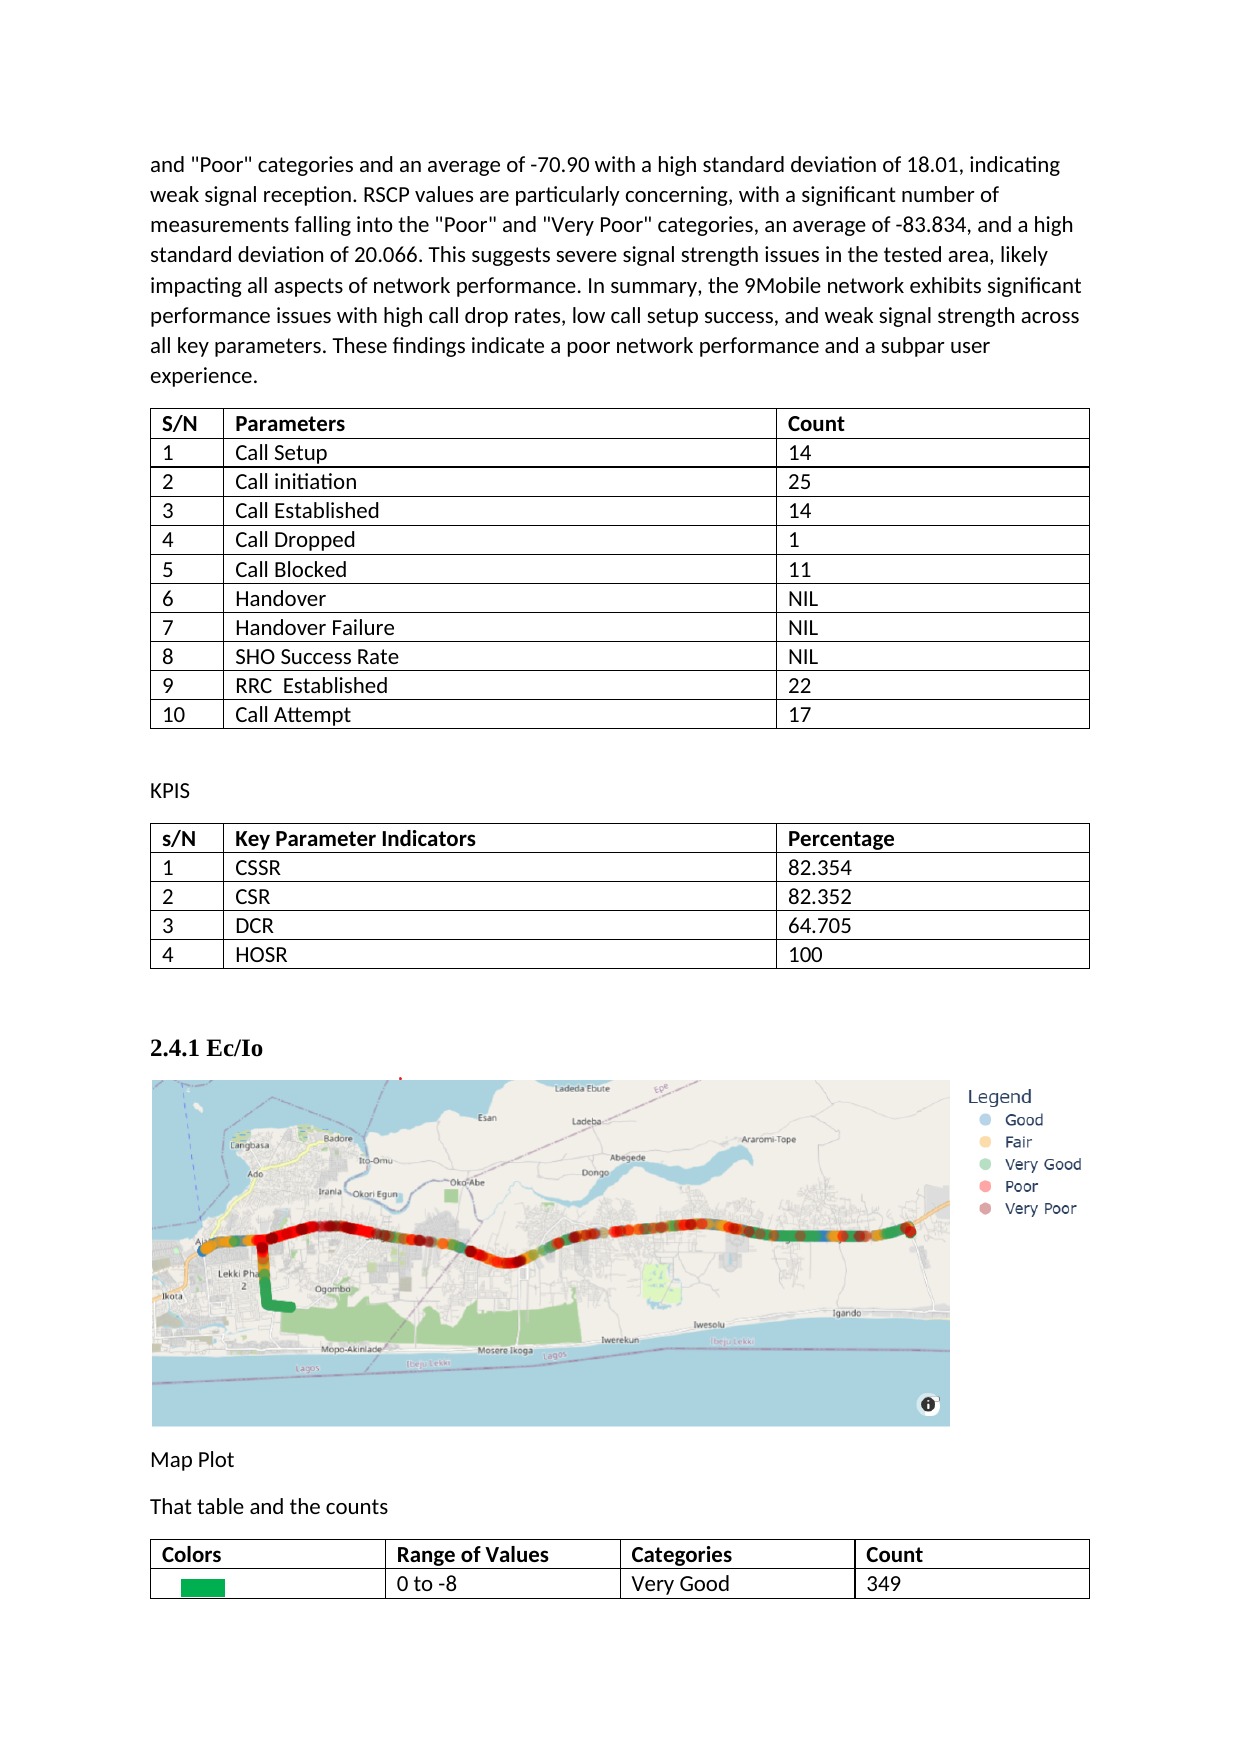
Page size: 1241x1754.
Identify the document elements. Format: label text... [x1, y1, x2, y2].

table_cell 3 [151, 911, 223, 939]
table_cell 10 [151, 700, 223, 728]
table_cell 349 [856, 1569, 1089, 1597]
table_cell Call Attempt [224, 700, 776, 728]
text Map Plot [150, 1446, 1090, 1473]
table_cell Call Established [224, 497, 776, 524]
table_header Colors [151, 1540, 385, 1568]
table_header S/N [151, 409, 223, 437]
table_cell 0 to -8 [386, 1569, 620, 1597]
text That table and the counts [150, 1492, 1090, 1520]
table_cell 1 [151, 439, 223, 466]
table_cell 25 [777, 468, 1089, 496]
table_cell 9 [151, 671, 223, 699]
table_cell 4 [151, 526, 223, 554]
table_cell Call Setup [224, 439, 776, 466]
table_header Percentage [777, 824, 1089, 852]
table_cell Call Dropped [224, 526, 776, 554]
picture [150, 1077, 1091, 1427]
table_cell 7 [151, 613, 223, 641]
table_cell SHO Success Rate [224, 642, 776, 670]
table_cell 3 [151, 497, 223, 524]
table_cell 82.352 [777, 882, 1089, 910]
table_header Count [777, 409, 1089, 437]
table_cell DCR [224, 911, 776, 939]
table_cell CSR [224, 882, 776, 910]
table_cell CSSR [224, 853, 776, 881]
table_cell NIL [777, 584, 1089, 612]
table_header Categories [621, 1540, 854, 1568]
table_cell 1 [777, 526, 1089, 554]
text KPIS [150, 776, 1090, 804]
table_cell 22 [777, 671, 1089, 699]
table_cell Very Good [621, 1569, 854, 1597]
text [150, 150, 1090, 389]
table_header Parameters [224, 409, 776, 437]
subtitle 2.4.1 Ec/Io [150, 1033, 1090, 1062]
table_cell 5 [151, 555, 223, 583]
table_cell 82.354 [777, 853, 1089, 881]
table_header Key Parameter Indicators [224, 824, 776, 852]
table_cell 4 [151, 940, 223, 968]
table_cell [151, 1569, 385, 1597]
table_cell NIL [777, 642, 1089, 670]
table_cell HOSR [224, 940, 776, 968]
table_cell 14 [777, 497, 1089, 524]
table_header s/N [151, 824, 223, 852]
table_cell Call initiation [224, 468, 776, 496]
table_cell 2 [151, 882, 223, 910]
table_cell 6 [151, 584, 223, 612]
table_cell 8 [151, 642, 223, 670]
table_cell 64.705 [777, 911, 1089, 939]
table_cell RRC Established [224, 671, 776, 699]
table_cell Handover Failure [224, 613, 776, 641]
table_cell 2 [151, 468, 223, 496]
table_header Count [856, 1540, 1089, 1568]
table_cell 1 [151, 853, 223, 881]
table_cell 17 [777, 700, 1089, 728]
table_cell NIL [777, 613, 1089, 641]
table_cell 100 [777, 940, 1089, 968]
table_cell Call Blocked [224, 555, 776, 583]
table_header Range of Values [386, 1540, 620, 1568]
table_cell Handover [224, 584, 776, 612]
table_cell 11 [777, 555, 1089, 583]
table_cell 14 [777, 439, 1089, 466]
